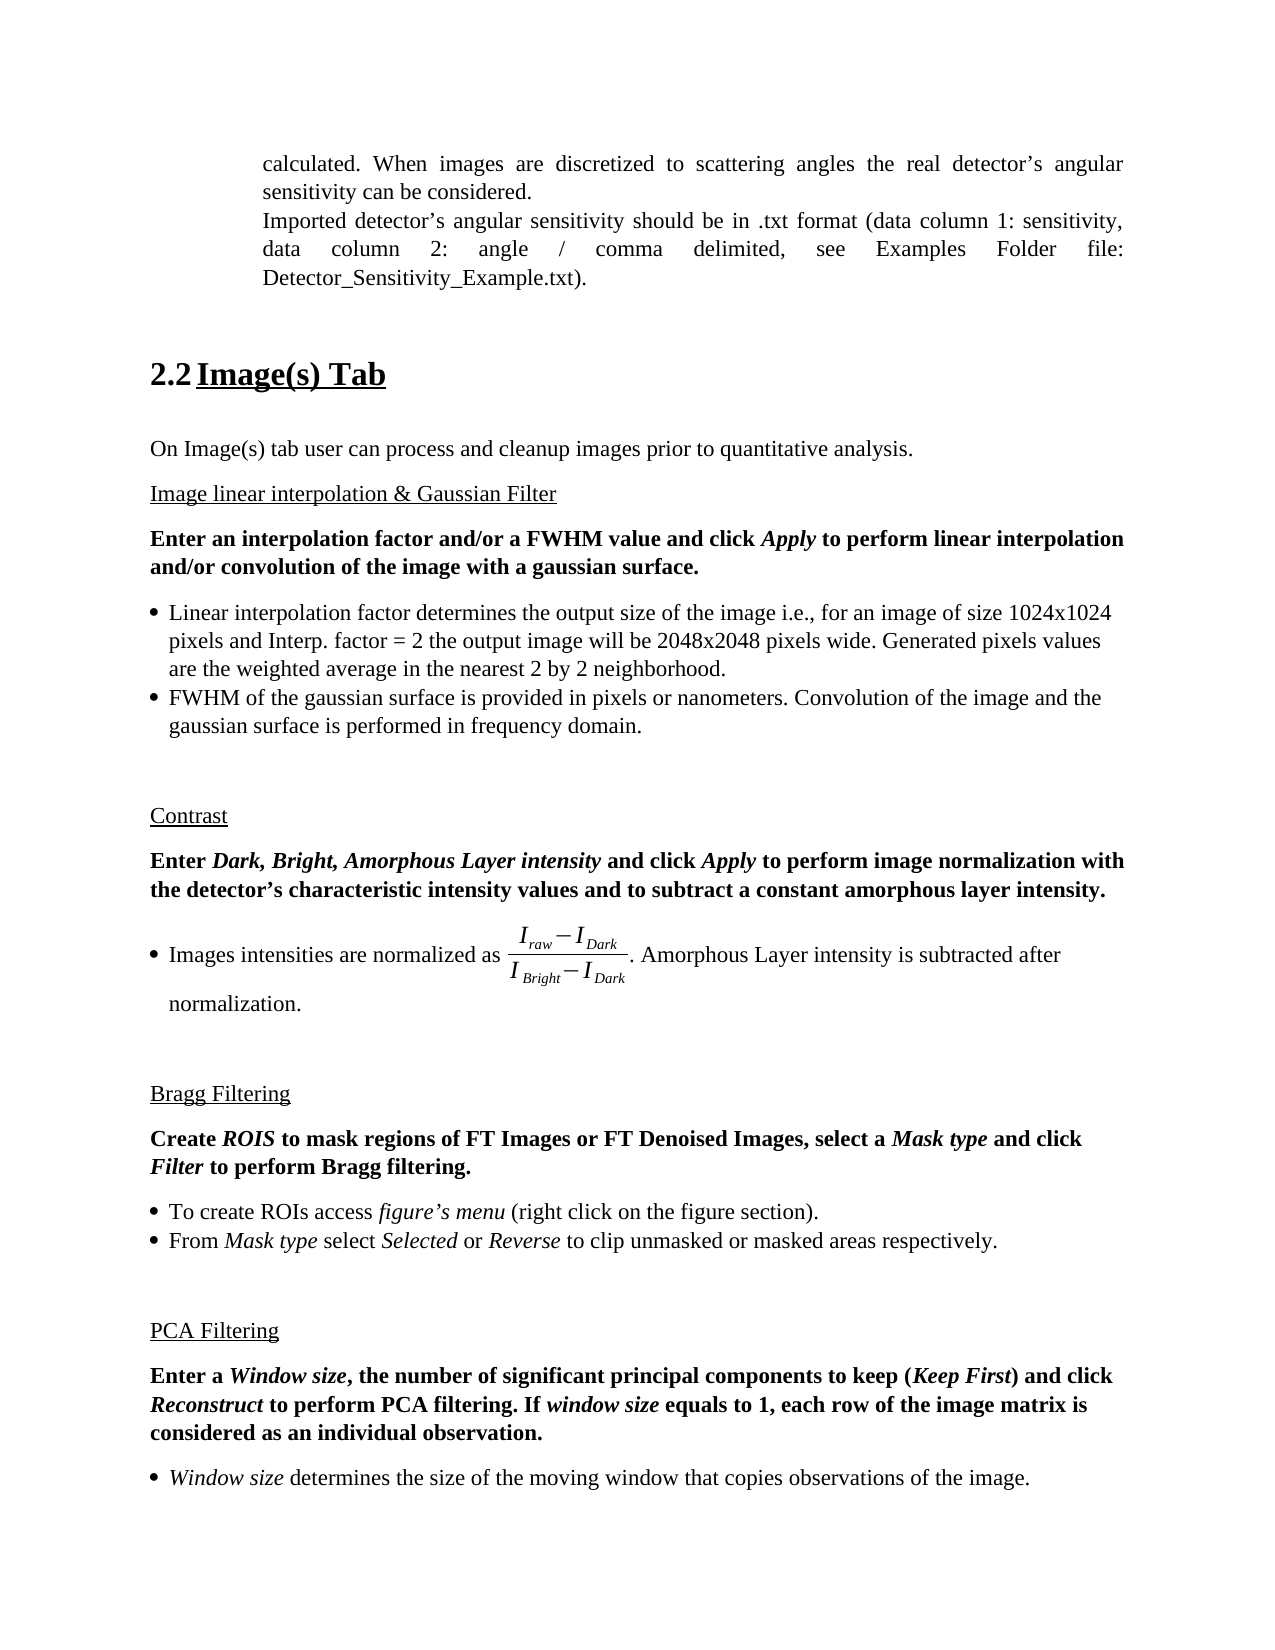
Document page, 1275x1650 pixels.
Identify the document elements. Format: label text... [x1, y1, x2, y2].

text Contrast [150, 802, 1125, 829]
subtitle Image(s) Tab [150, 354, 1125, 392]
list To create ROIs access figure’s menu (right click on the figure section). [150, 1198, 1125, 1225]
list Linear interpolation factor determines the output size of the image i.e., for an image of size 1024x1024 pixels and Interp. factor = 2 the output image will be 2048x2048 pixels wide. Generated pixels values are the weighted average in the nearest 2 by 2 neighborhood. [150, 598, 1125, 682]
text Create ROIS to mask regions of FT Images or FT Denoised Images, select a Mask type and click Filter to perform Bragg filtering. [150, 1125, 1125, 1180]
list Imported detector’s angular sensitivity should be in .txt format (data column 1: sensitivity, data column 2: angle / comma delimited, see Examples Folder file: Detector_Sensitivity_Example.txt). [262, 207, 1125, 290]
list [225, 150, 1125, 205]
list Images intensities are normalized as . Amorphous Layer intensity is subtracted after normalization. [150, 921, 1125, 1016]
text Enter Dark, Bright, Amorphous Layer intensity and click Apply to perform image normalization with the detector’s characteristic intensity values and to subtract a constant amorphous layer intensity. [150, 848, 1125, 902]
text Bragg Filtering [150, 1080, 1125, 1106]
text PCA Filtering [150, 1317, 1125, 1343]
text Enter a Window size, the number of significant principal components to keep (Keep First) and click Reconstruct to perform PCA filtering. If window size equals to 1, each row of the image matrix is considered as an individual observation. [150, 1362, 1125, 1445]
list FWHM of the gaussian surface is provided in pixels or nanometers. Convolution of the image and the gaussian surface is performed in frequency domain. [150, 684, 1125, 739]
list From Mask type select Selected or Reverse to clip unmasked or masked areas respectively. [150, 1227, 1125, 1253]
text On Image(s) tab user can process and cleanup images prior to quantitative analysis. [150, 435, 1125, 461]
text Image linear interpolation & Gaussian Filter [150, 480, 1125, 506]
text Enter an interpolation factor and/or a FWHM value and click Apply to perform linear interpolation and/or convolution of the image with a gaussian surface. [150, 525, 1125, 580]
list Window size determines the size of the moving window that copies observations of the image. [150, 1464, 1125, 1491]
